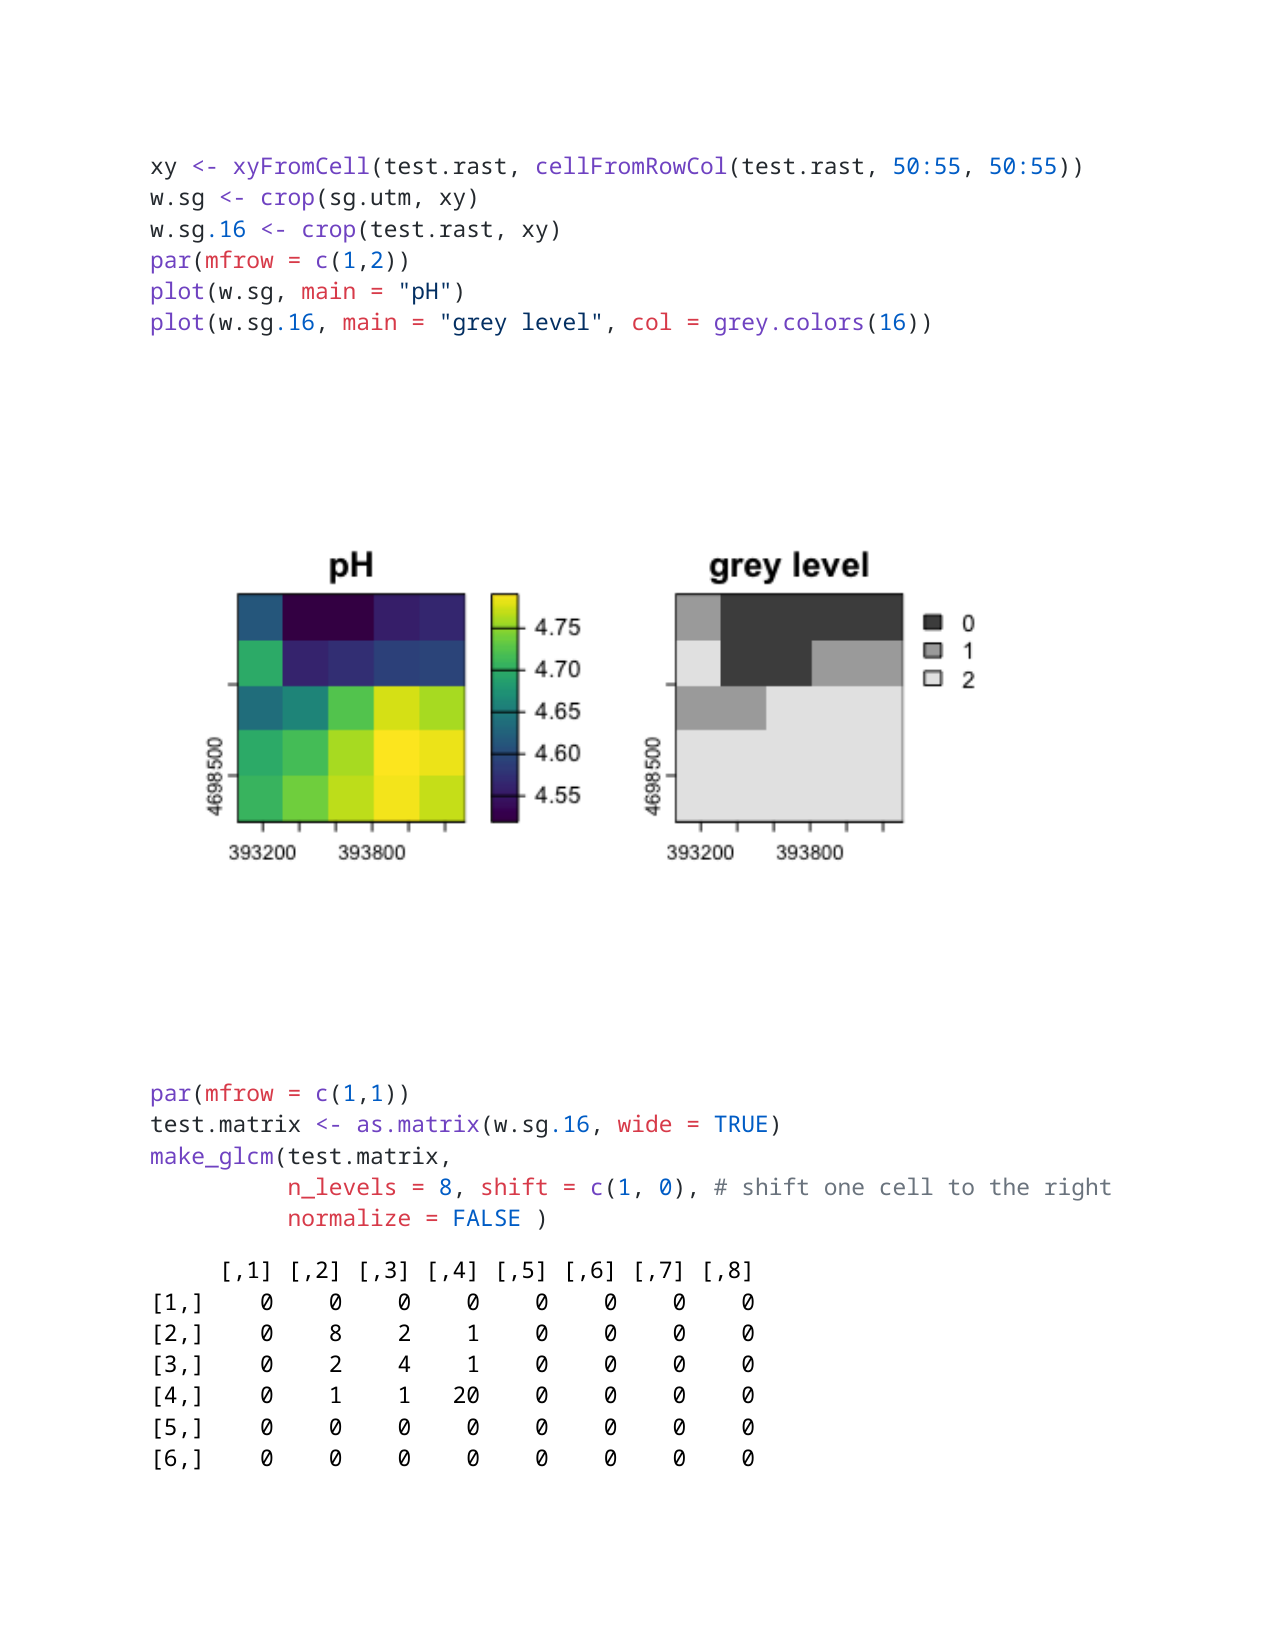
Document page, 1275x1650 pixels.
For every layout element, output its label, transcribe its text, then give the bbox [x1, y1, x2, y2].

text xy <- xyFromCell(test.rast, cellFromRowCol(test.rast, 50:55, 50:55)) w.sg <- crop(sg.utm, xy) w.sg.16 <- crop(test.rast, xy) par(mfrow = c(1,2)) plot(w.sg, main = "pH") plot(w.sg.16, main = "grey level", col = grey.colors(16)) [150, 150, 1125, 337]
text par(mfrow = c(1,1)) test.matrix <- as.matrix(w.sg.16, wide = TRUE) make_glcm(test.matrix, n_levels = 8, shift = c(1, 0), # shift one cell to the right normalize = FALSE ) [150, 1077, 1125, 1233]
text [150, 1254, 1125, 1473]
picture [168, 358, 1044, 1059]
